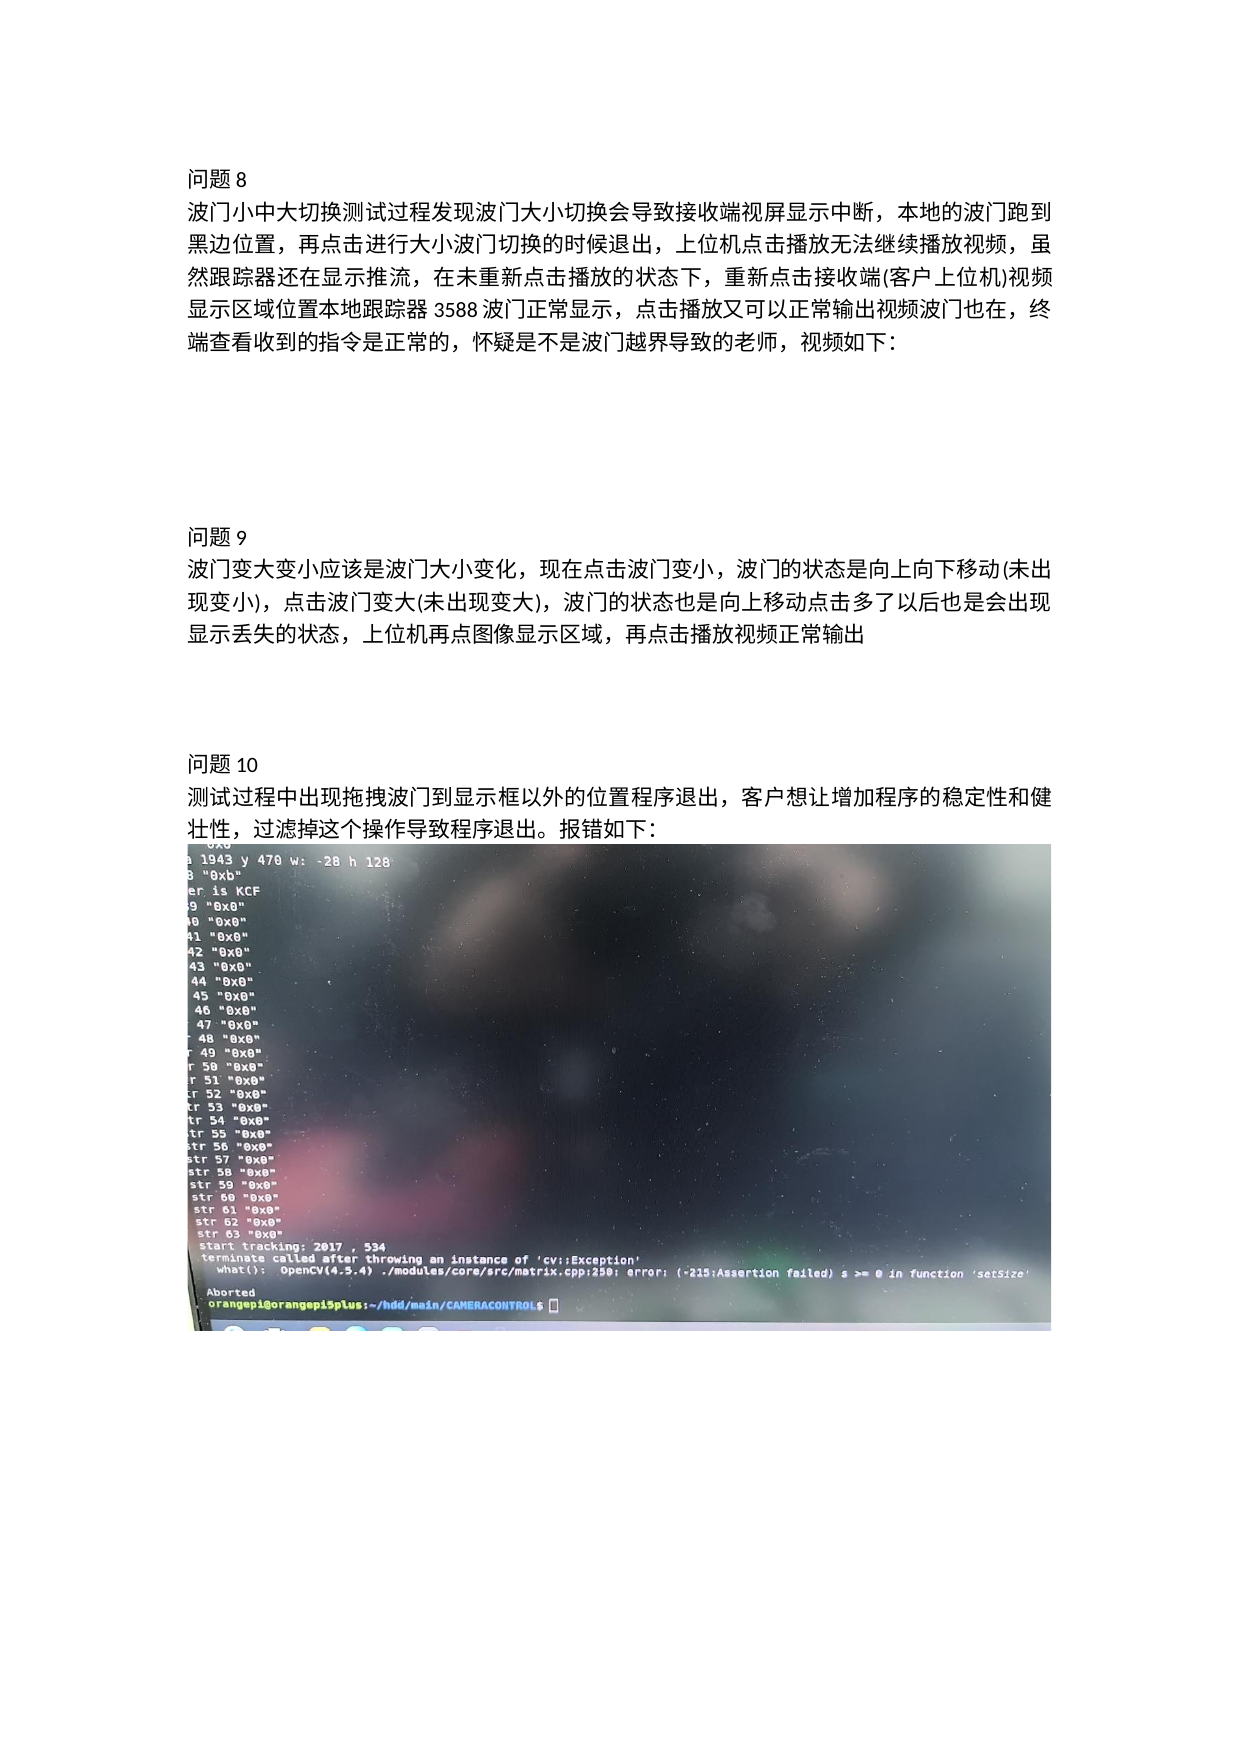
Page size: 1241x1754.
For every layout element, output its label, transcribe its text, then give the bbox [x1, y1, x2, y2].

text 波门小中大切换测试过程发现波门大小切换会导致接收端视屏显示中断，本地的波门跑到黑边位置，再点击进行大小波门切换的时候退出，上位机点击播放无法继续播放视频，虽然跟踪器还在显示推流，在未重新点击播放的状态下，重新点击接收端(客户上位机)视频显示区域位置本地跟踪器3588波门正常显示，点击播放又可以正常输出视频波门也在，终端查看收到的指令是正常的，怀疑是不是波门越界导致的老师，视频如下： [187, 194, 1053, 357]
text 测试过程中出现拖拽波门到显示框以外的位置程序退出，客户想让增加程序的稳定性和健壮性，过滤掉这个操作导致程序退出。报错如下： [187, 779, 1053, 844]
text 问题9 [187, 519, 1053, 552]
text 问题8 [187, 162, 1053, 194]
text 波门变大变小应该是波门大小变化，现在点击波门变小，波门的状态是向上向下移动(未出现变小)，点击波门变大(未出现变大)，波门的状态也是向上移动点击多了以后也是会出现显示丢失的状态，上位机再点图像显示区域，再点击播放视频正常输出 [187, 552, 1053, 649]
picture [187, 844, 1052, 1331]
text 问题10 [187, 747, 1053, 779]
